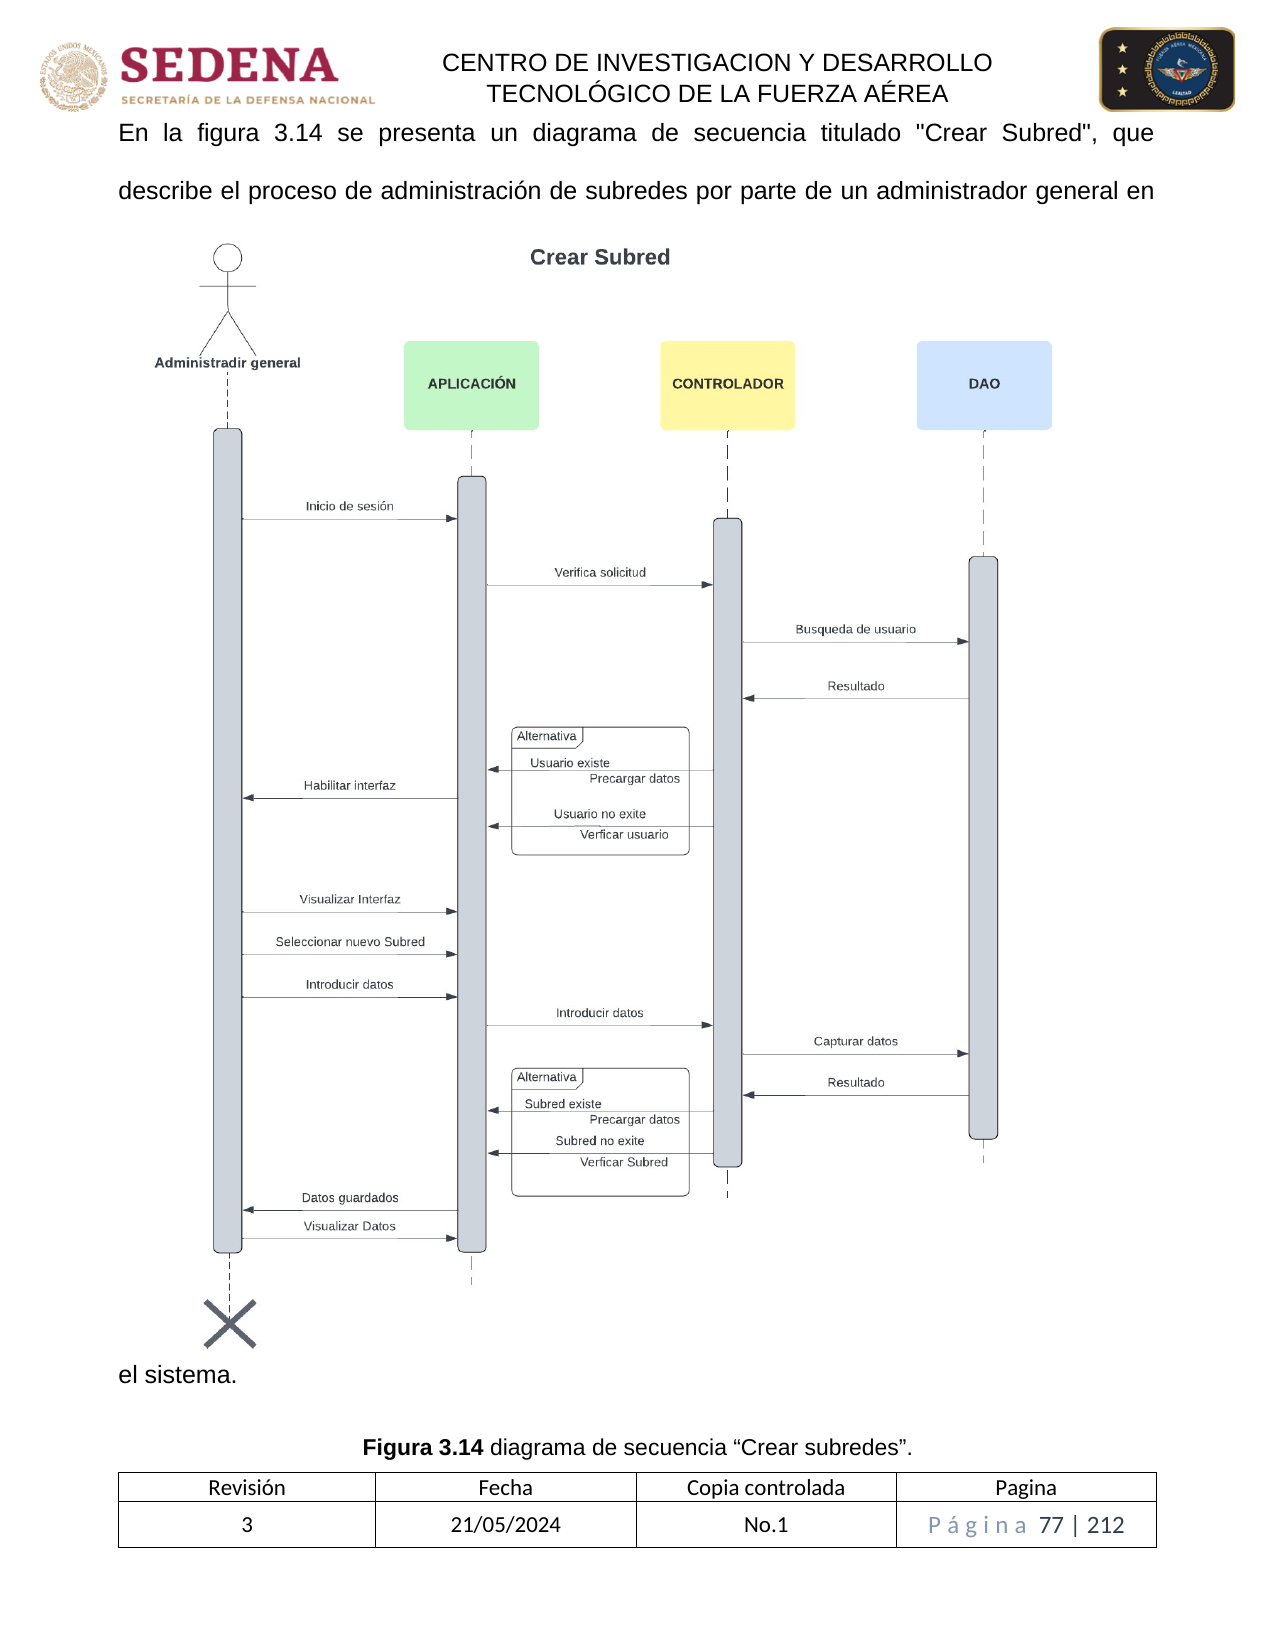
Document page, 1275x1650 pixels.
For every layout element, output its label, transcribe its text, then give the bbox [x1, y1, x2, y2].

text Figura 3.14 diagrama de secuencia “Crear subredes”. [118, 1434, 1157, 1460]
picture [39, 27, 1236, 112]
picture [101, 223, 1121, 1360]
